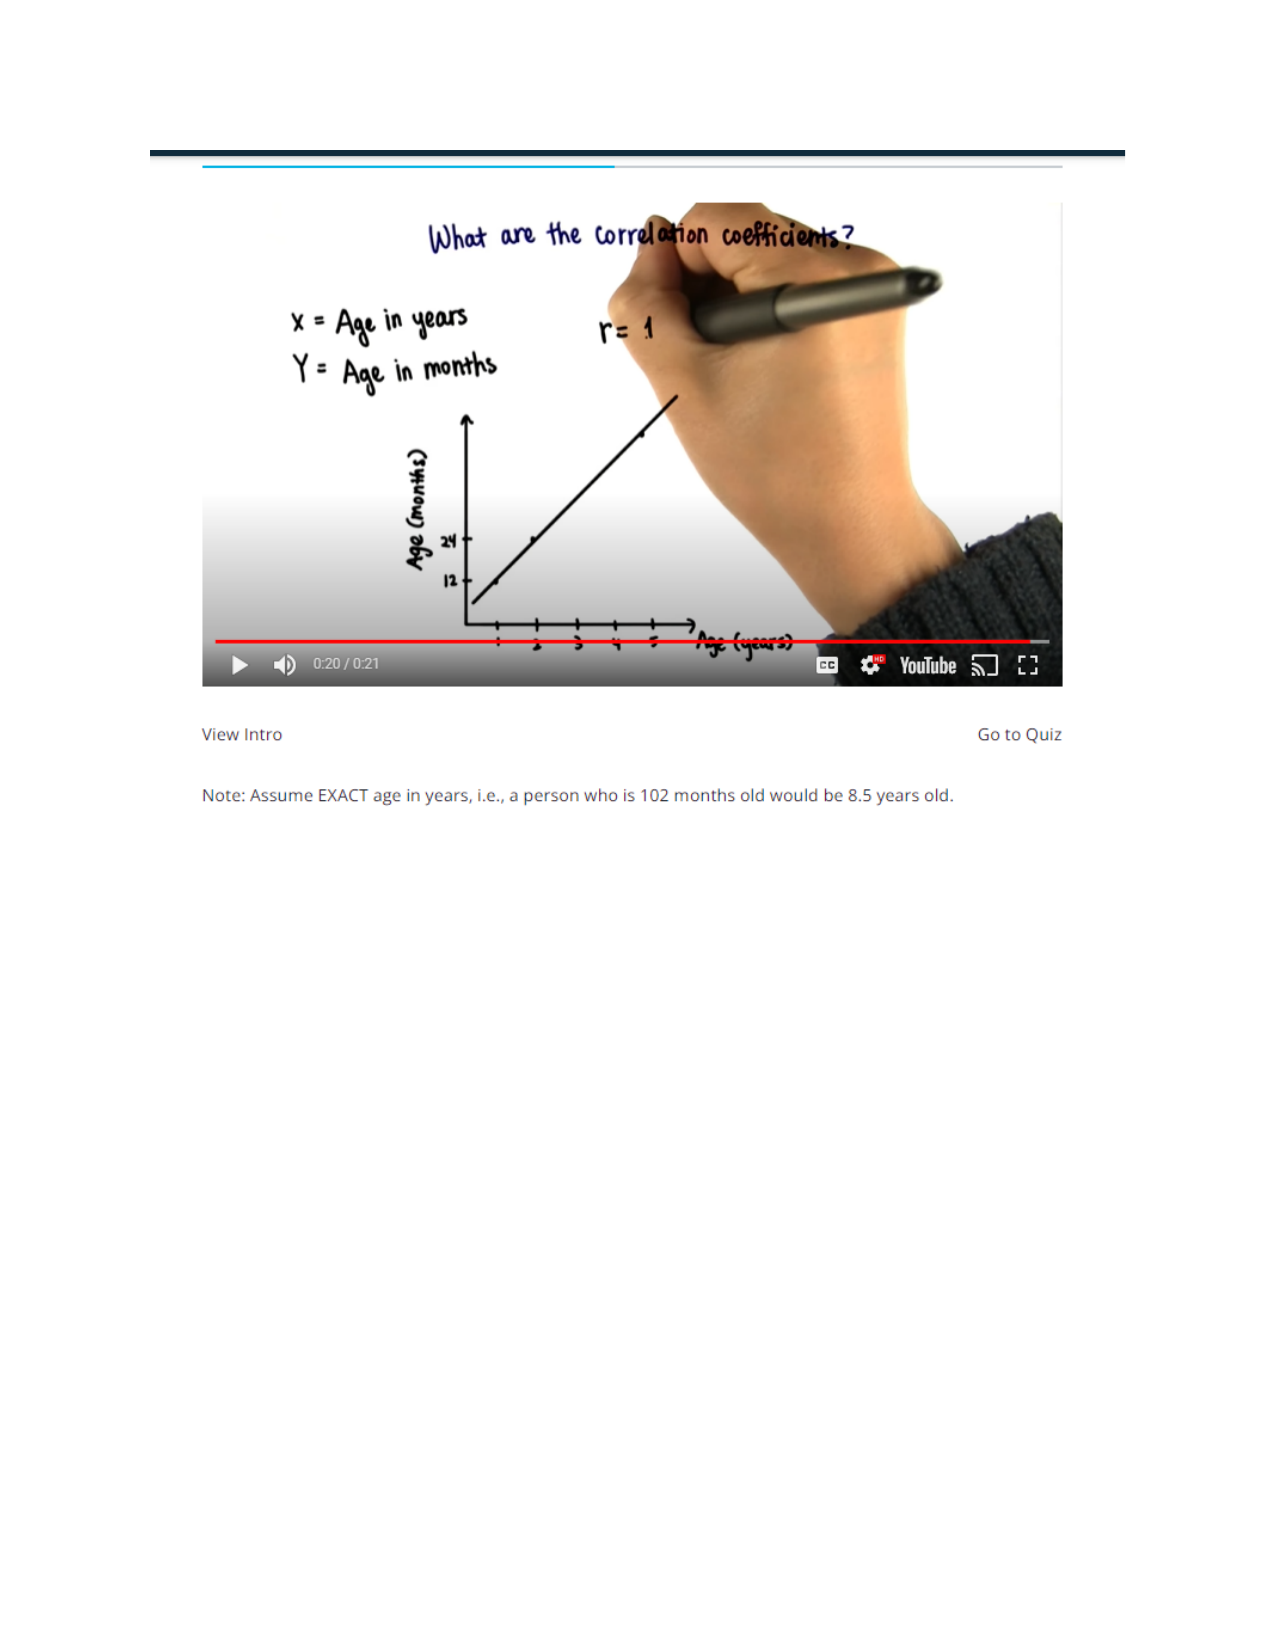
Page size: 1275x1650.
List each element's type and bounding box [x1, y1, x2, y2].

picture [150, 150, 1125, 836]
